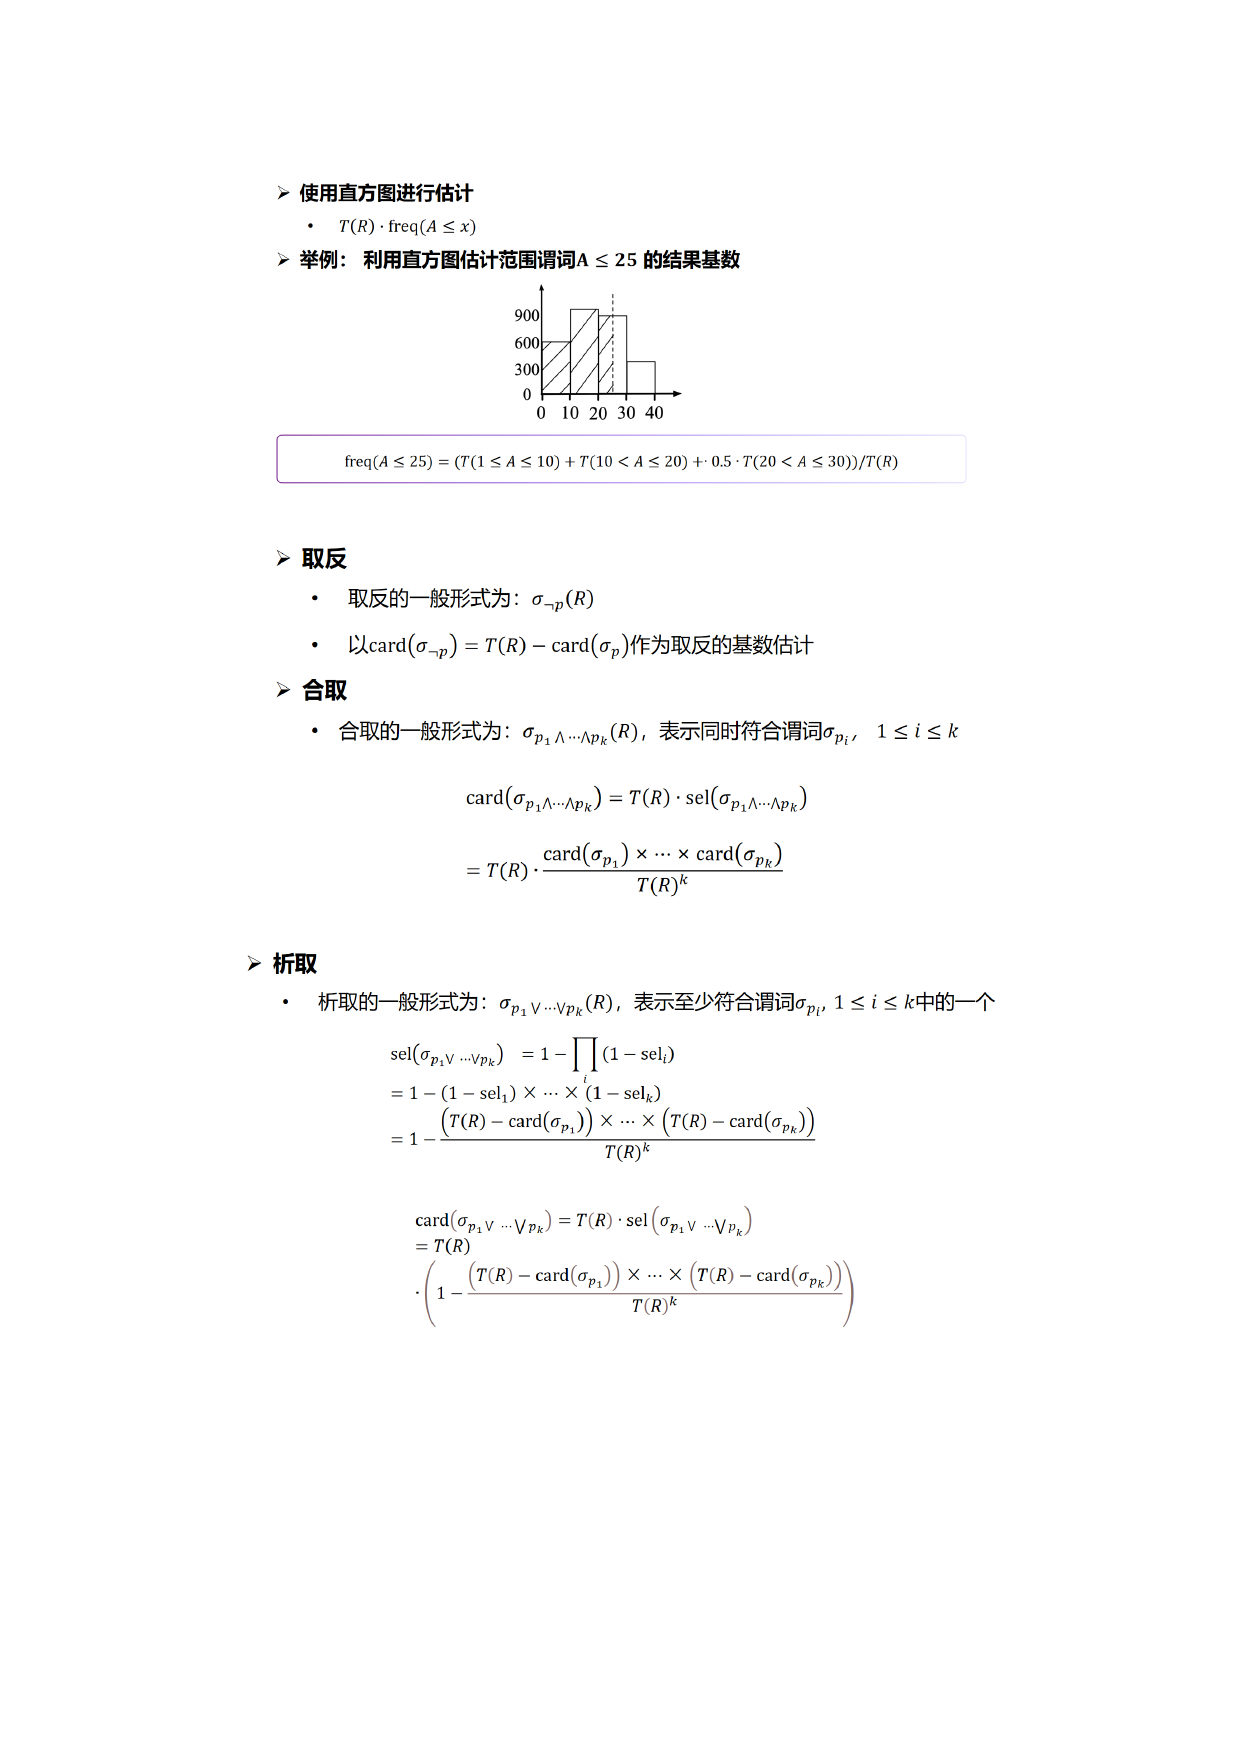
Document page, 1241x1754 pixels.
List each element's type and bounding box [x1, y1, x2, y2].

picture [261, 533, 979, 924]
picture [256, 162, 984, 496]
picture [237, 938, 1003, 1347]
